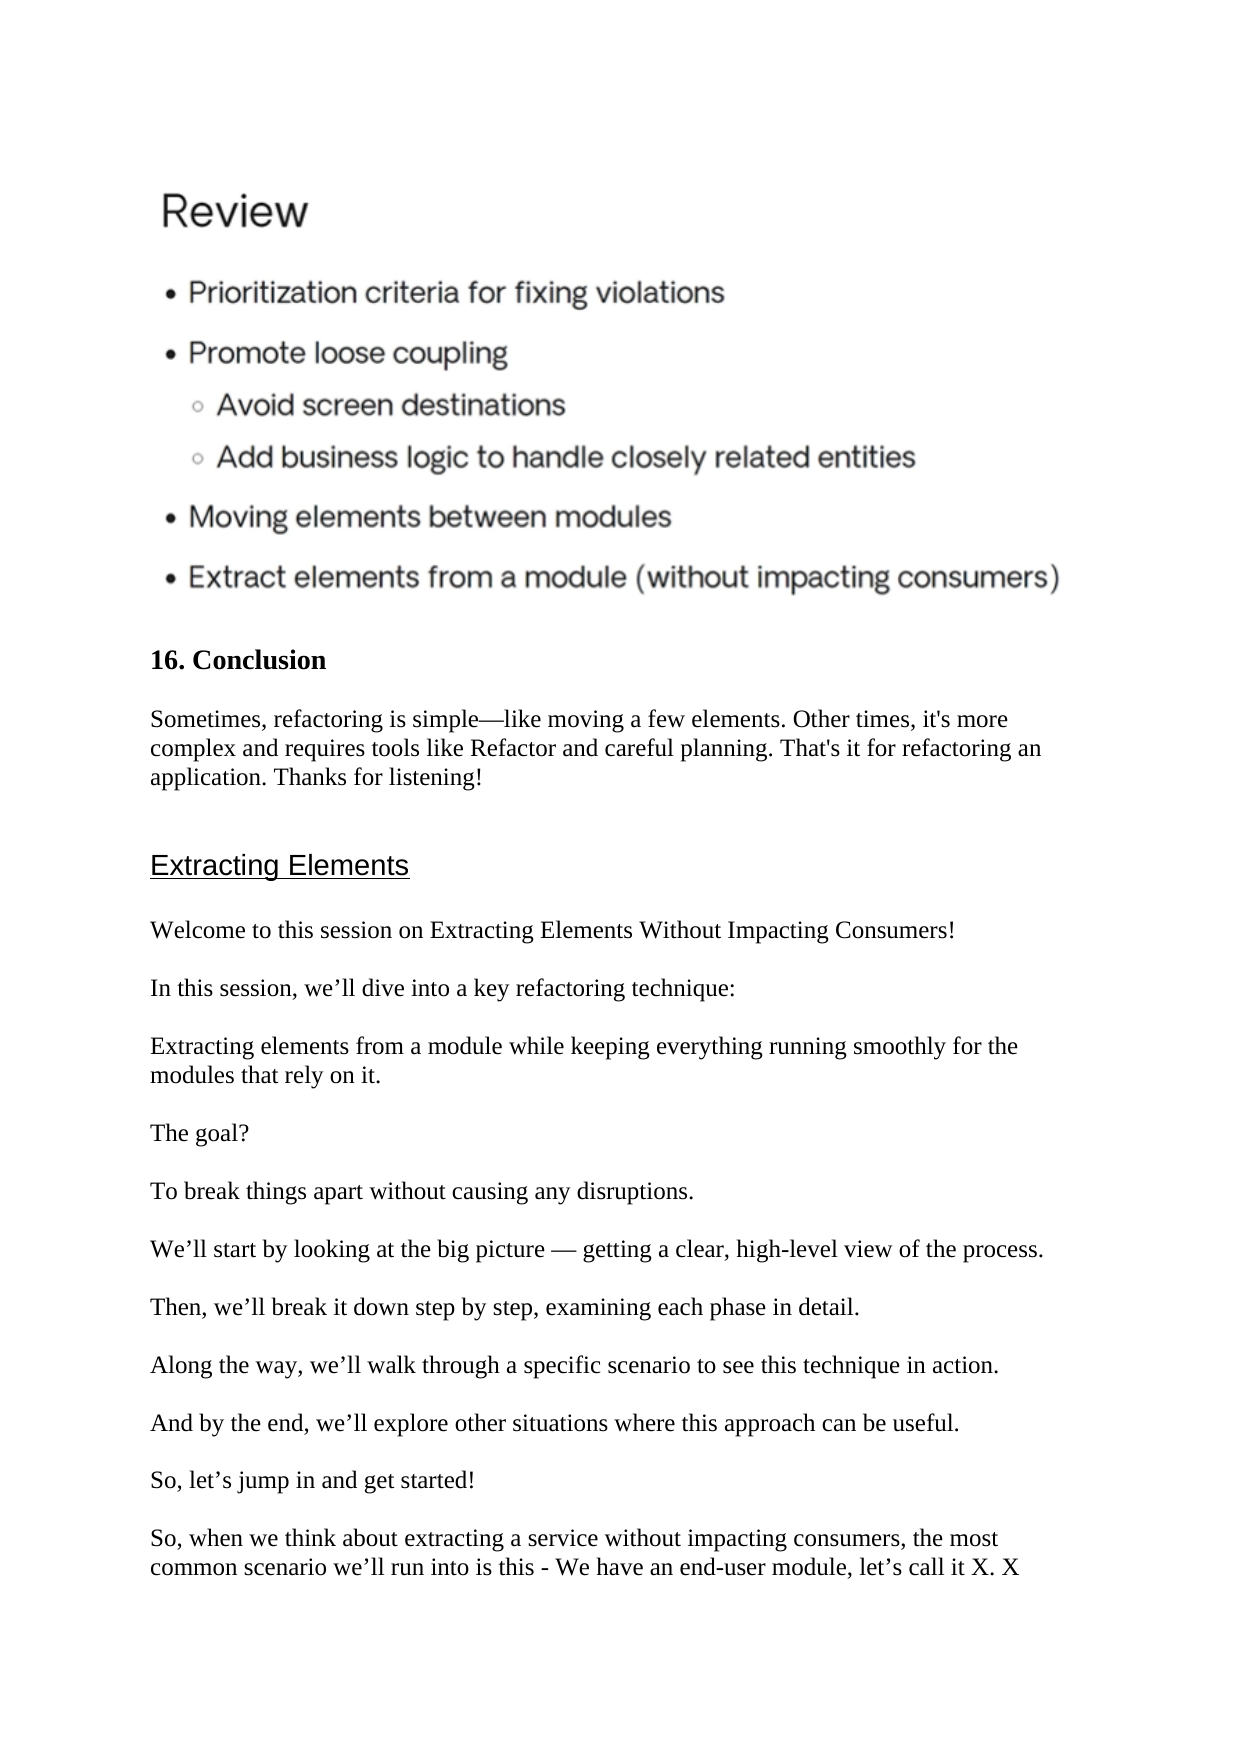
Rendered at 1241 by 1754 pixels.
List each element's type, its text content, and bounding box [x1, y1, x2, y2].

text Along the way, we’ll walk through a specific scenario to see this technique in action. [150, 1350, 1090, 1378]
text Then, we’ll break it down step by step, examining each phase in detail. [150, 1292, 1090, 1321]
text To break things apart without causing any disruptions. [150, 1176, 1090, 1205]
text Extracting elements from a module while keeping everything running smoothly for the modules that rely on it. [150, 1031, 1090, 1089]
subtitle 16. Conclusion [150, 643, 1090, 675]
text In this session, we’ll dive into a key refactoring technique: [150, 973, 1090, 1002]
text Extracting Elements Welcome to this session on Extracting Elements Without Impacting Consumers! [150, 848, 1090, 944]
text Sometimes, refactoring is simple—like moving a few elements. Other times, it's more complex and requires tools like Refactor and careful planning. That's it for refactoring an application. Thanks for listening! [150, 704, 1090, 819]
picture [150, 178, 1091, 614]
text So, let’s jump in and get started! [150, 1466, 1090, 1494]
text The goal? [150, 1118, 1090, 1147]
text We’ll start by looking at the big picture — getting a clear, high-level view of the process. [150, 1234, 1090, 1263]
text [150, 1523, 1090, 1581]
text And by the end, we’ll explore other situations where this approach can be useful. [150, 1408, 1090, 1436]
